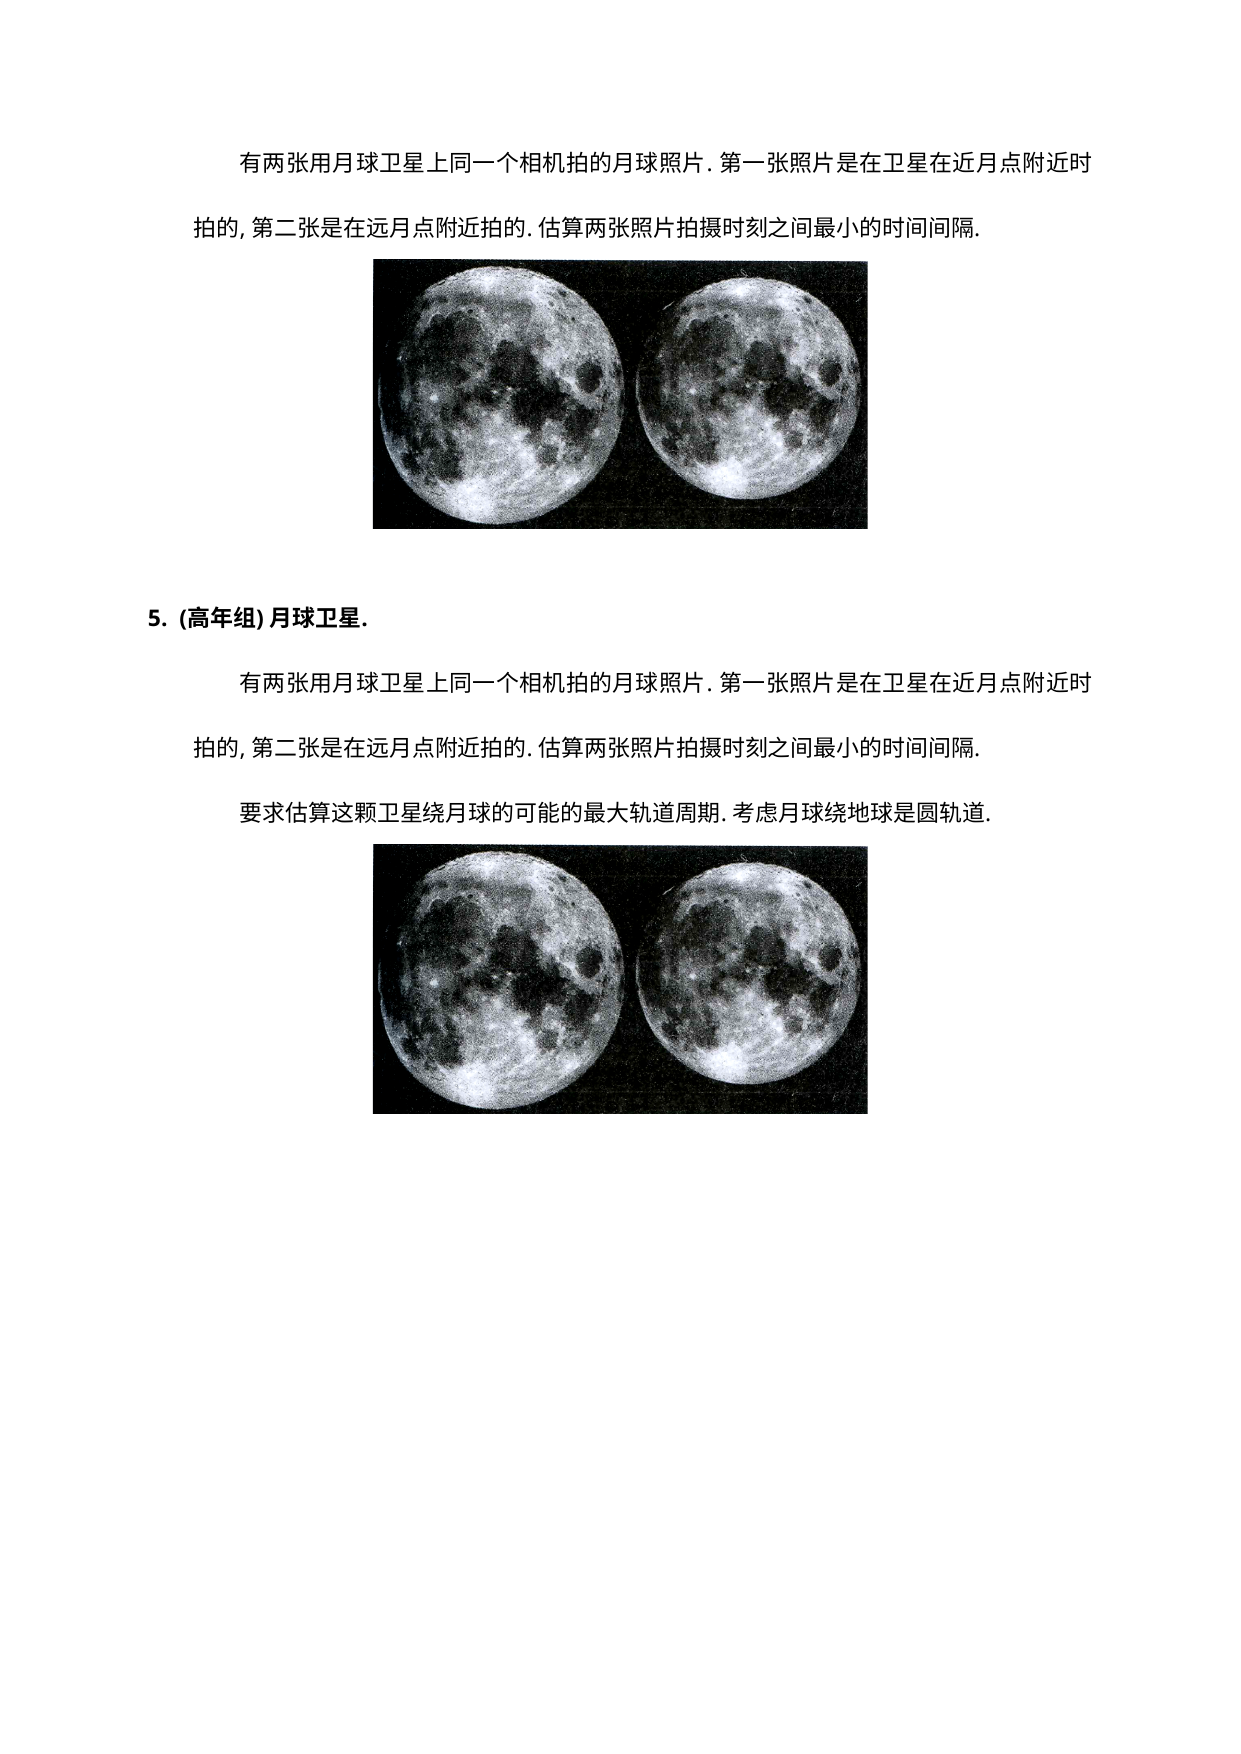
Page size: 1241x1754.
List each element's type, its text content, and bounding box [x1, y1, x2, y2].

text 有两张用月球卫星上同一个相机拍的月球照片. 第一张照片是在卫星在近月点附近时拍的, 第二张是在远月点附近拍的. 估算两张照片拍摄时刻之间最小的时间间隔. [193, 129, 1092, 259]
text 5. (高年组) 月球卫星. [148, 584, 1092, 649]
text 要求估算这颗卫星绕月球的可能的最大轨道周期. 考虑月球绕地球是圆轨道. [193, 779, 1092, 844]
text 有两张用月球卫星上同一个相机拍的月球照片. 第一张照片是在卫星在近月点附近时拍的, 第二张是在远月点附近拍的. 估算两张照片拍摄时刻之间最小的时间间隔. [193, 649, 1092, 779]
